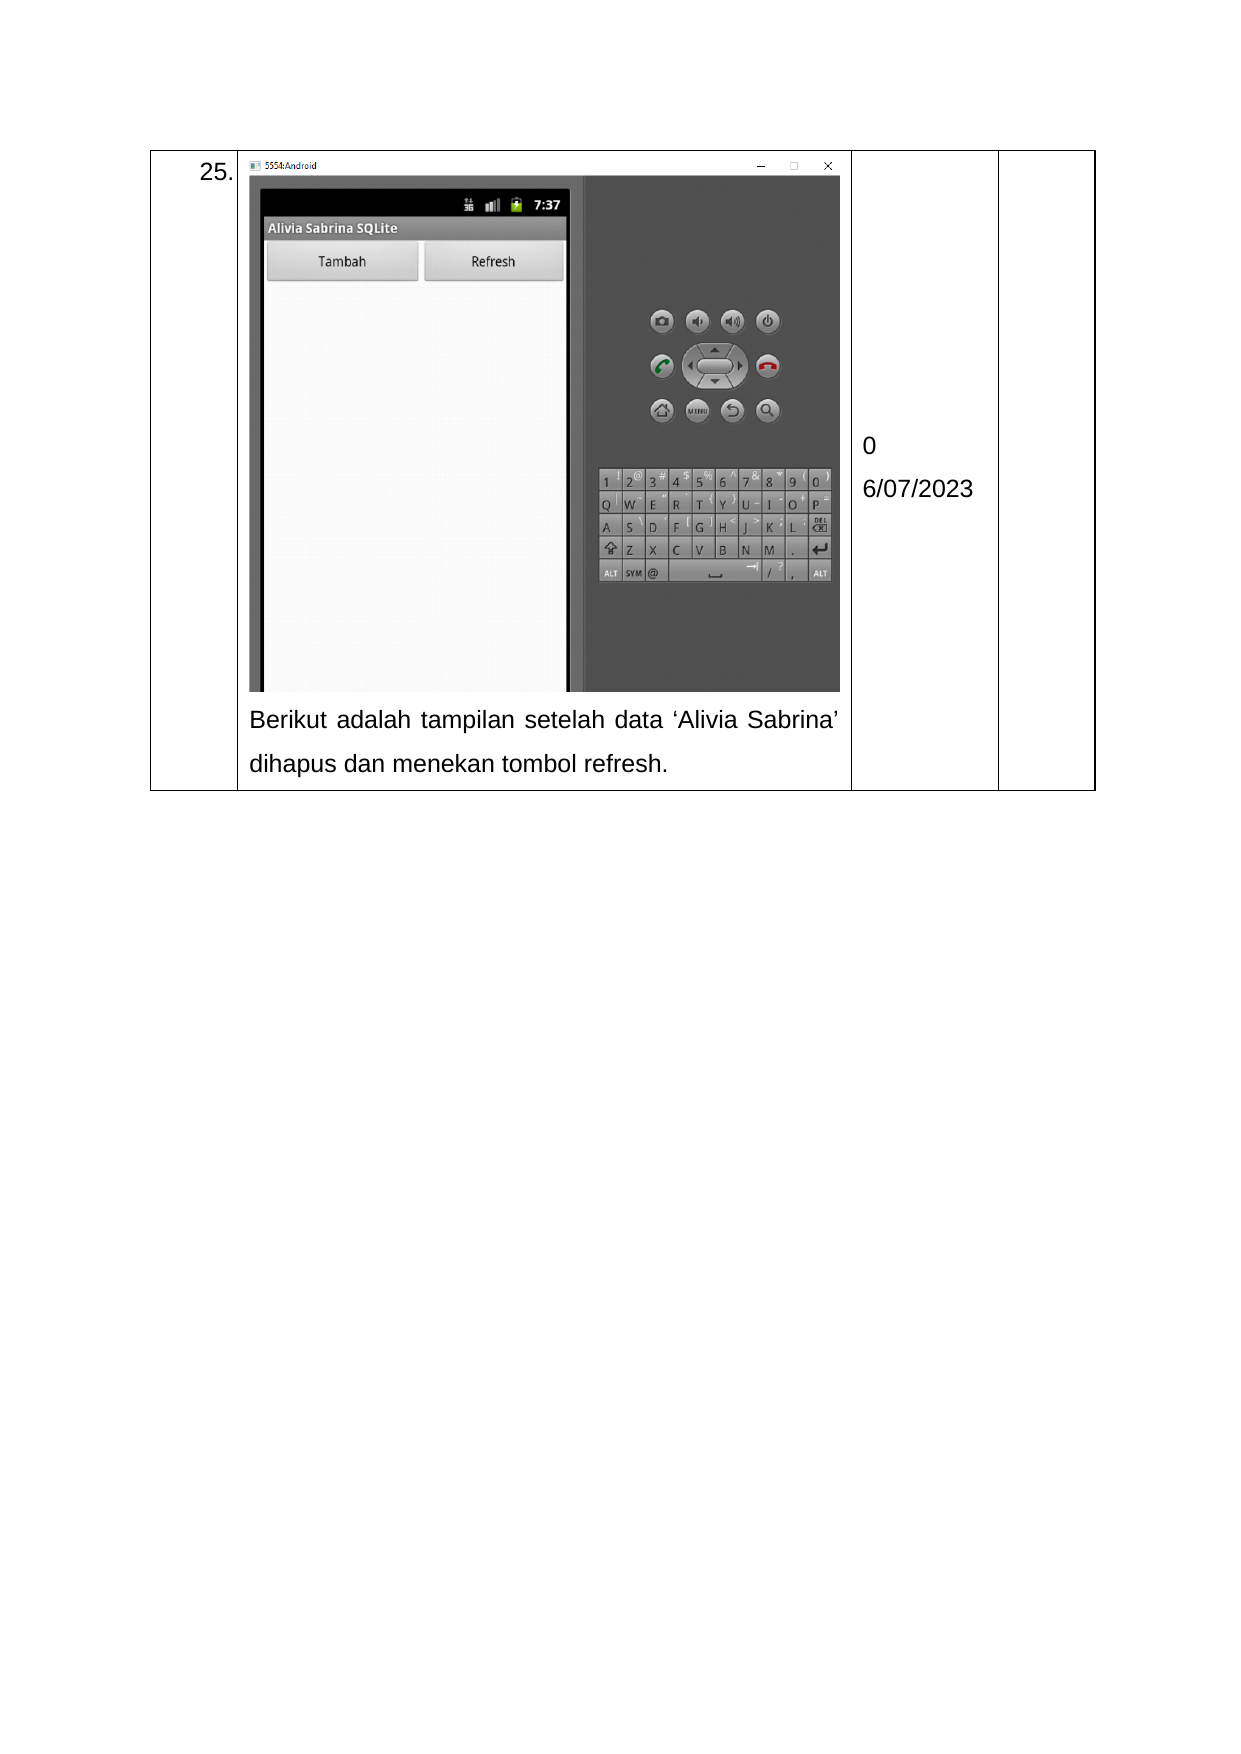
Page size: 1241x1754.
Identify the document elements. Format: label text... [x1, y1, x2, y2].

table_cell [999, 151, 1094, 790]
table_cell [151, 151, 237, 790]
table_cell Berikut adalah tampilan setelah data ‘Alivia Sabrina’ dihapus dan menekan tombol refresh. [238, 151, 851, 790]
picture [249, 157, 840, 692]
table_cell 06/07/2023 [852, 151, 998, 790]
